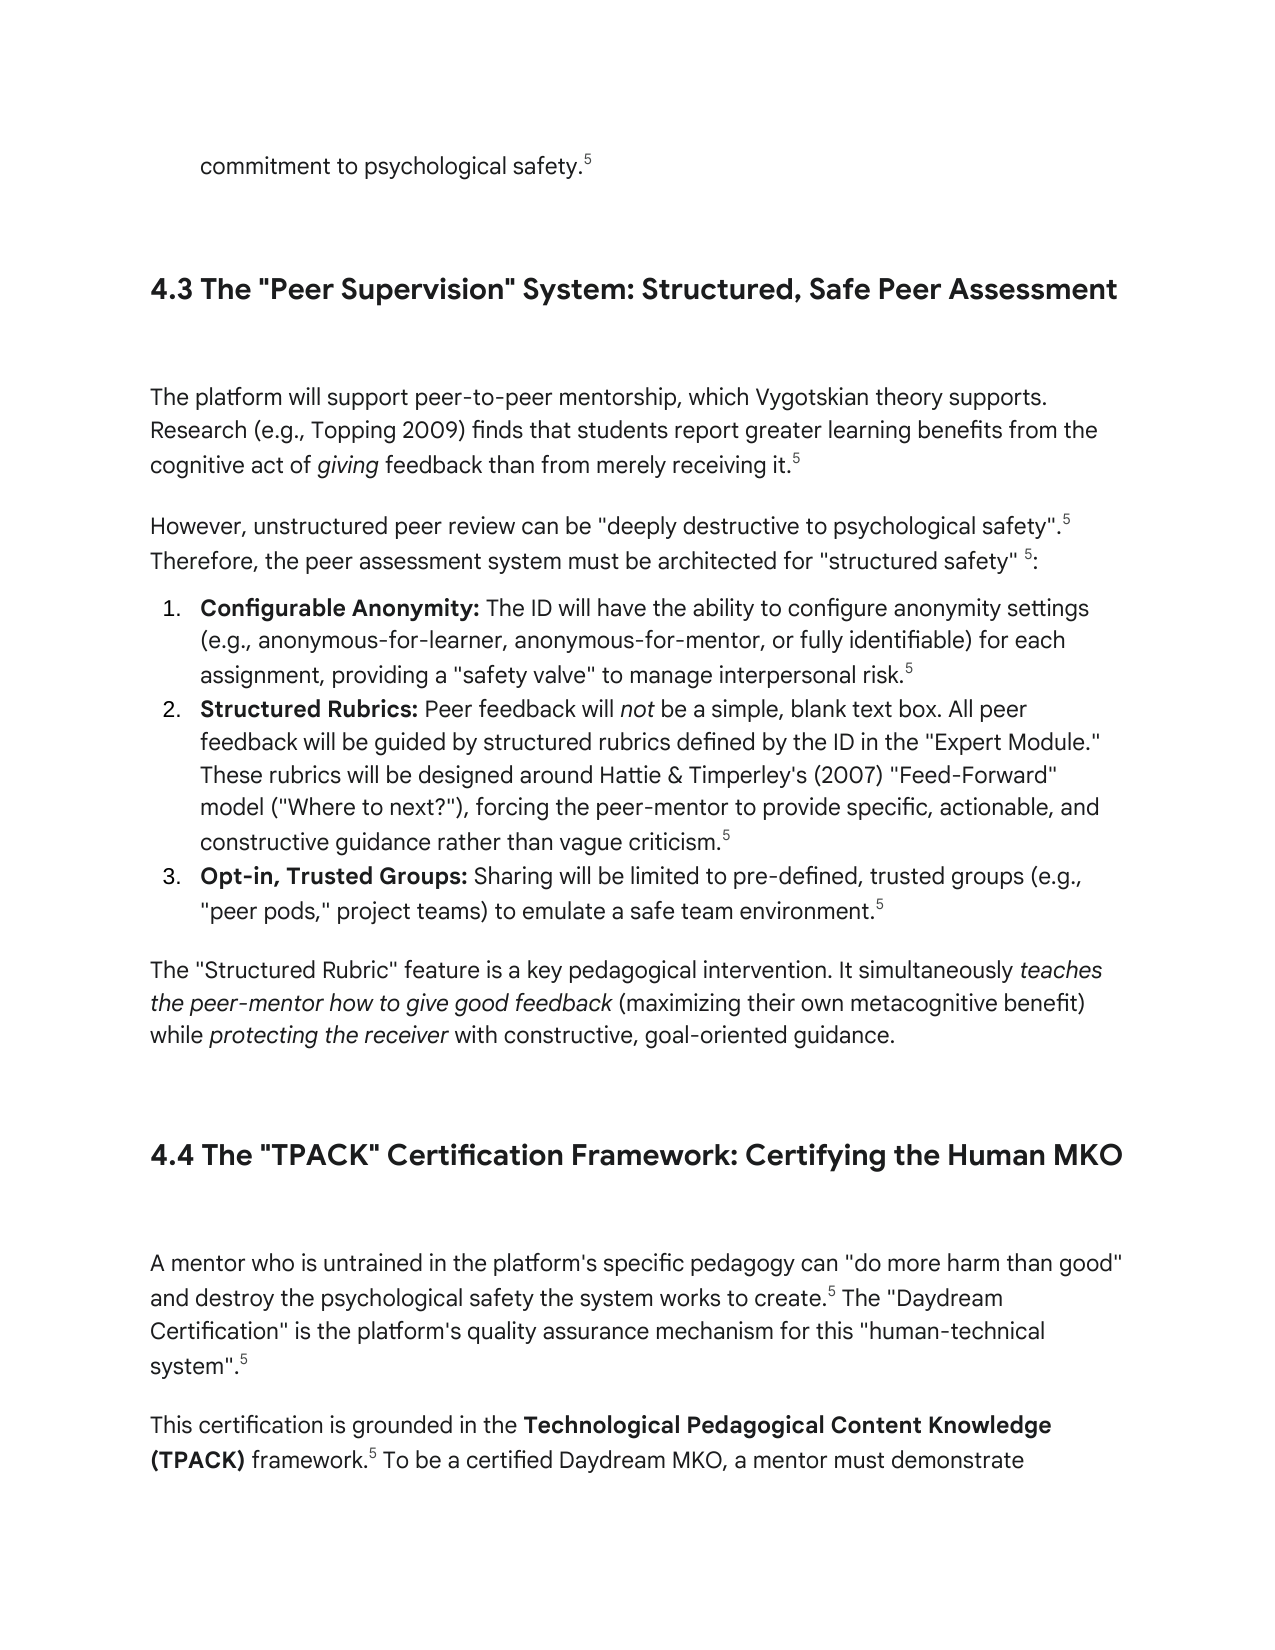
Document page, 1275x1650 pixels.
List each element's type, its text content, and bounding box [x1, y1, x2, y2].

text The "Structured Rubric" feature is a key pedagogical intervention. It simultaneously teaches the peer-mentor how to give good feedback (maximizing their own metacognitive benefit) while protecting the receiver with constructive, goal-oriented guidance. [150, 956, 1125, 1050]
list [162, 150, 1125, 181]
list Opt-in, Trusted Groups: Sharing will be limited to pre-defined, trusted groups (e.g., "peer pods," project teams) to emulate a safe team environment.5 [162, 862, 1125, 927]
subtitle 4.3 The "Peer Supervision" System: Structured, Safe Peer Assessment [150, 271, 1125, 308]
text A mentor who is untrained in the platform's specific pedagogy can "do more harm than good" and destroy the psychological safety the system works to create.5 The "Daydream Certification" is the platform's quality assurance mechanism for this "human-technical system".5 [150, 1249, 1125, 1382]
text The platform will support peer-to-peer mentorship, which Vygotskian theory supports. Research (e.g., Topping 2009) finds that students report greater learning benefits from the cognitive act of giving feedback than from merely receiving it.5 [150, 383, 1125, 481]
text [150, 1411, 1125, 1476]
list Structured Rubrics: Peer feedback will not be a simple, blank text box. All peer feedback will be guided by structured rubrics defined by the ID in the "Expert Module." These rubrics will be designed around Hattie & Timperley's (2007) "Feed-Forward" model ("Where to next?"), forcing the peer-mentor to provide specific, actionable, and constructive guidance rather than vague criticism.5 [162, 695, 1125, 858]
subtitle 4.4 The "TPACK" Certification Framework: Certifying the Human MKO [150, 1137, 1125, 1174]
text However, unstructured peer review can be "deeply destructive to psychological safety".5 Therefore, the peer assessment system must be architected for "structured safety" 5: [150, 510, 1125, 577]
list Configurable Anonymity: The ID will have the ability to configure anonymity settings (e.g., anonymous-for-learner, anonymous-for-mentor, or fully identifiable) for each assignment, providing a "safety valve" to manage interpersonal risk.5 [162, 594, 1125, 691]
